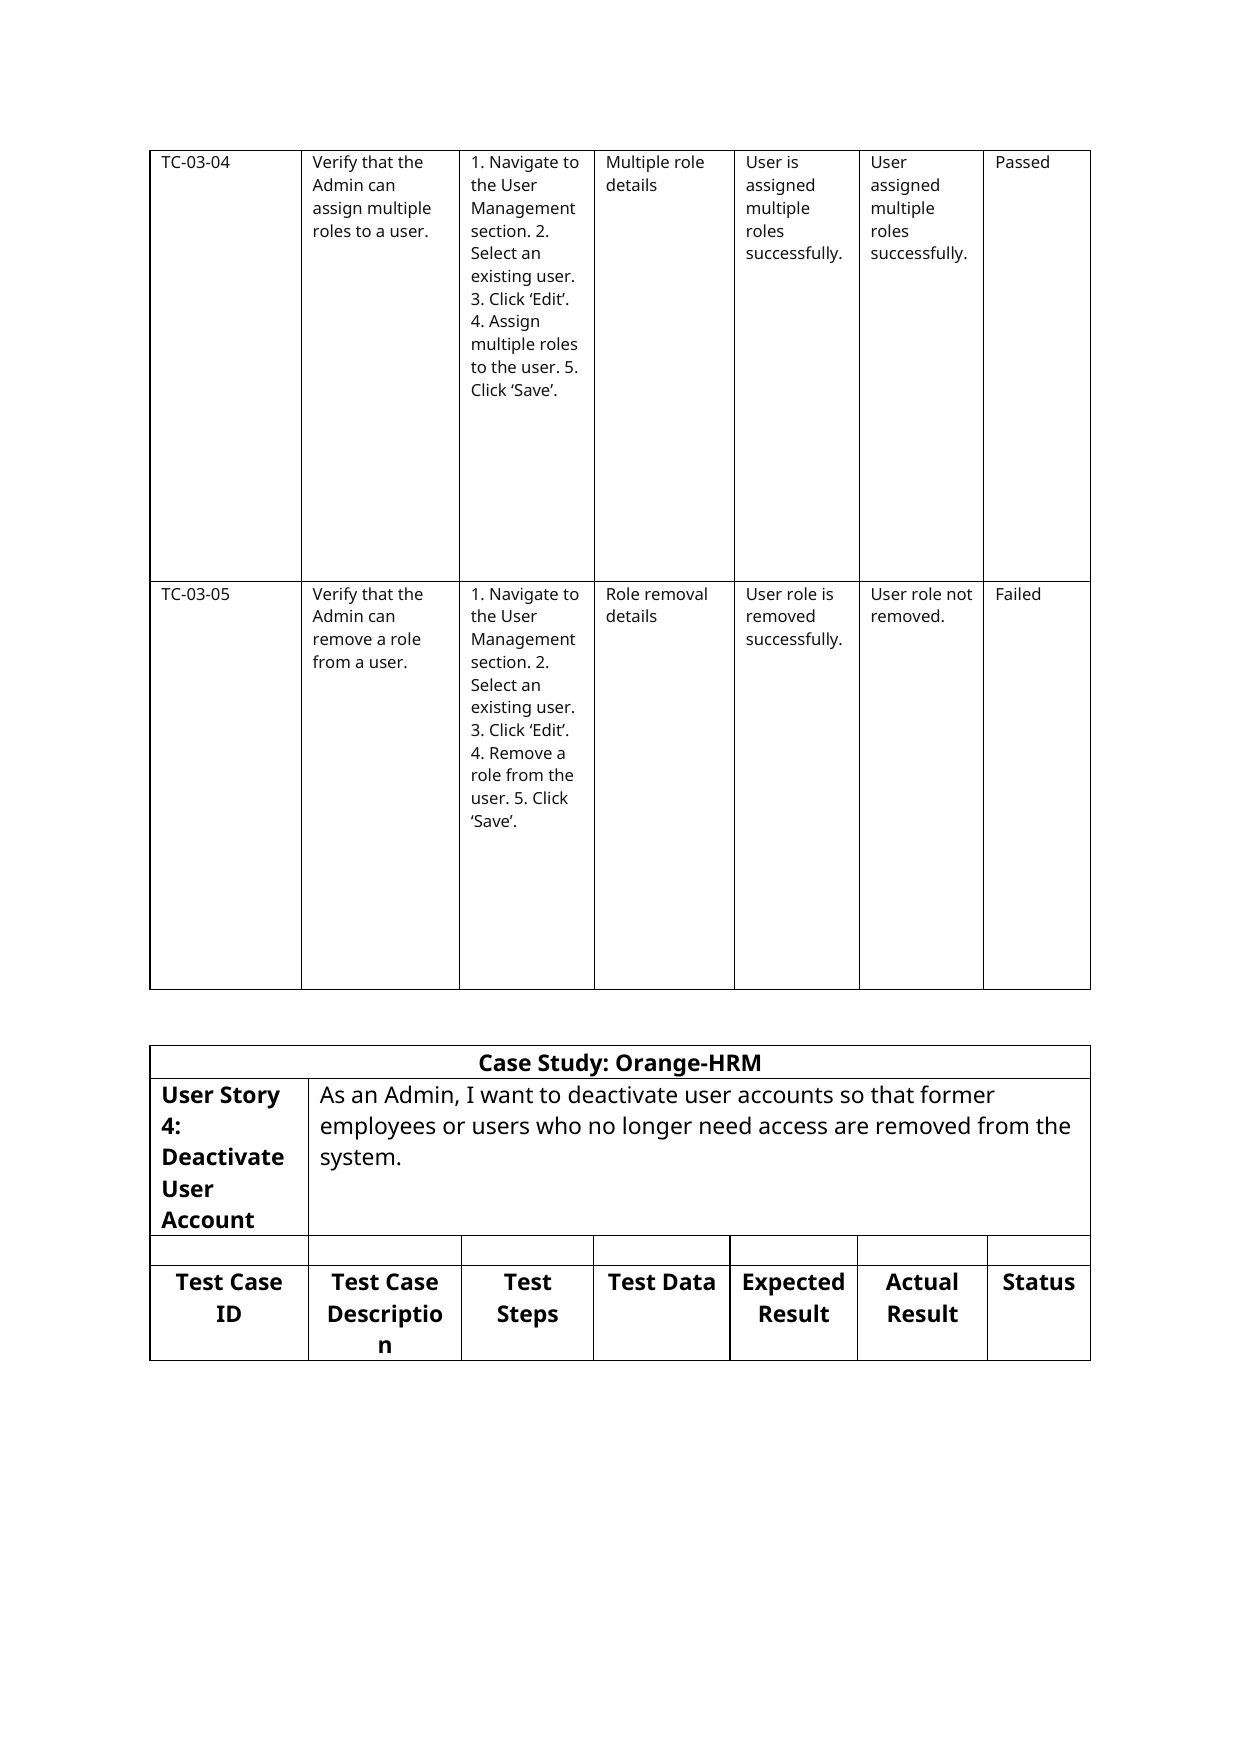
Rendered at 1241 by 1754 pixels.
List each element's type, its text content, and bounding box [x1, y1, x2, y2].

table_header Case Study: Orange-HRM [151, 1046, 1090, 1078]
table_cell Test Steps [462, 1266, 593, 1360]
table_cell User role not removed. [860, 582, 983, 988]
table_cell Status [988, 1266, 1090, 1360]
table_cell [309, 1236, 461, 1265]
table_cell [731, 1236, 857, 1265]
table_cell TC-03-05 [151, 582, 301, 988]
table_cell [858, 1236, 987, 1265]
table_cell User role is removed successfully. [735, 582, 859, 988]
table_cell Failed [984, 582, 1090, 988]
table_cell As an Admin, I want to deactivate user accounts so that former employees or users who no longer need access are removed from the system. [309, 1079, 1090, 1235]
table_cell Expected Result [731, 1266, 857, 1360]
table_cell Multiple role details [595, 151, 734, 581]
table_cell [462, 1236, 593, 1265]
table_cell [988, 1236, 1090, 1265]
table_cell Test Case ID [151, 1266, 308, 1360]
table_cell Test Case Description [309, 1266, 461, 1360]
table_cell Role removal details [595, 582, 734, 988]
table_cell Verify that the Admin can assign multiple roles to a user. [302, 151, 459, 581]
table_cell Actual Result [858, 1266, 987, 1360]
table_cell Test Data [594, 1266, 729, 1360]
table_cell User assigned multiple roles successfully. [860, 151, 983, 581]
table_cell Verify that the Admin can remove a role from a user. [302, 582, 459, 988]
table_cell [594, 1236, 729, 1265]
table_cell 1. Navigate to the User Management section. 2. Select an existing user. 3. Click ‘Edit’. 4. Remove a role from the user. 5. Click ‘Save’. [460, 582, 594, 988]
table_cell [151, 1236, 308, 1265]
table_cell 1. Navigate to the User Management section. 2. Select an existing user. 3. Click ‘Edit’. 4. Assign multiple roles to the user. 5. Click ‘Save’. [460, 151, 594, 581]
table_cell User is assigned multiple roles successfully. [735, 151, 859, 581]
table_cell User Story 4: Deactivate User Account [151, 1079, 308, 1235]
table_cell Passed [984, 151, 1090, 581]
table_cell TC-03-04 [151, 151, 301, 581]
